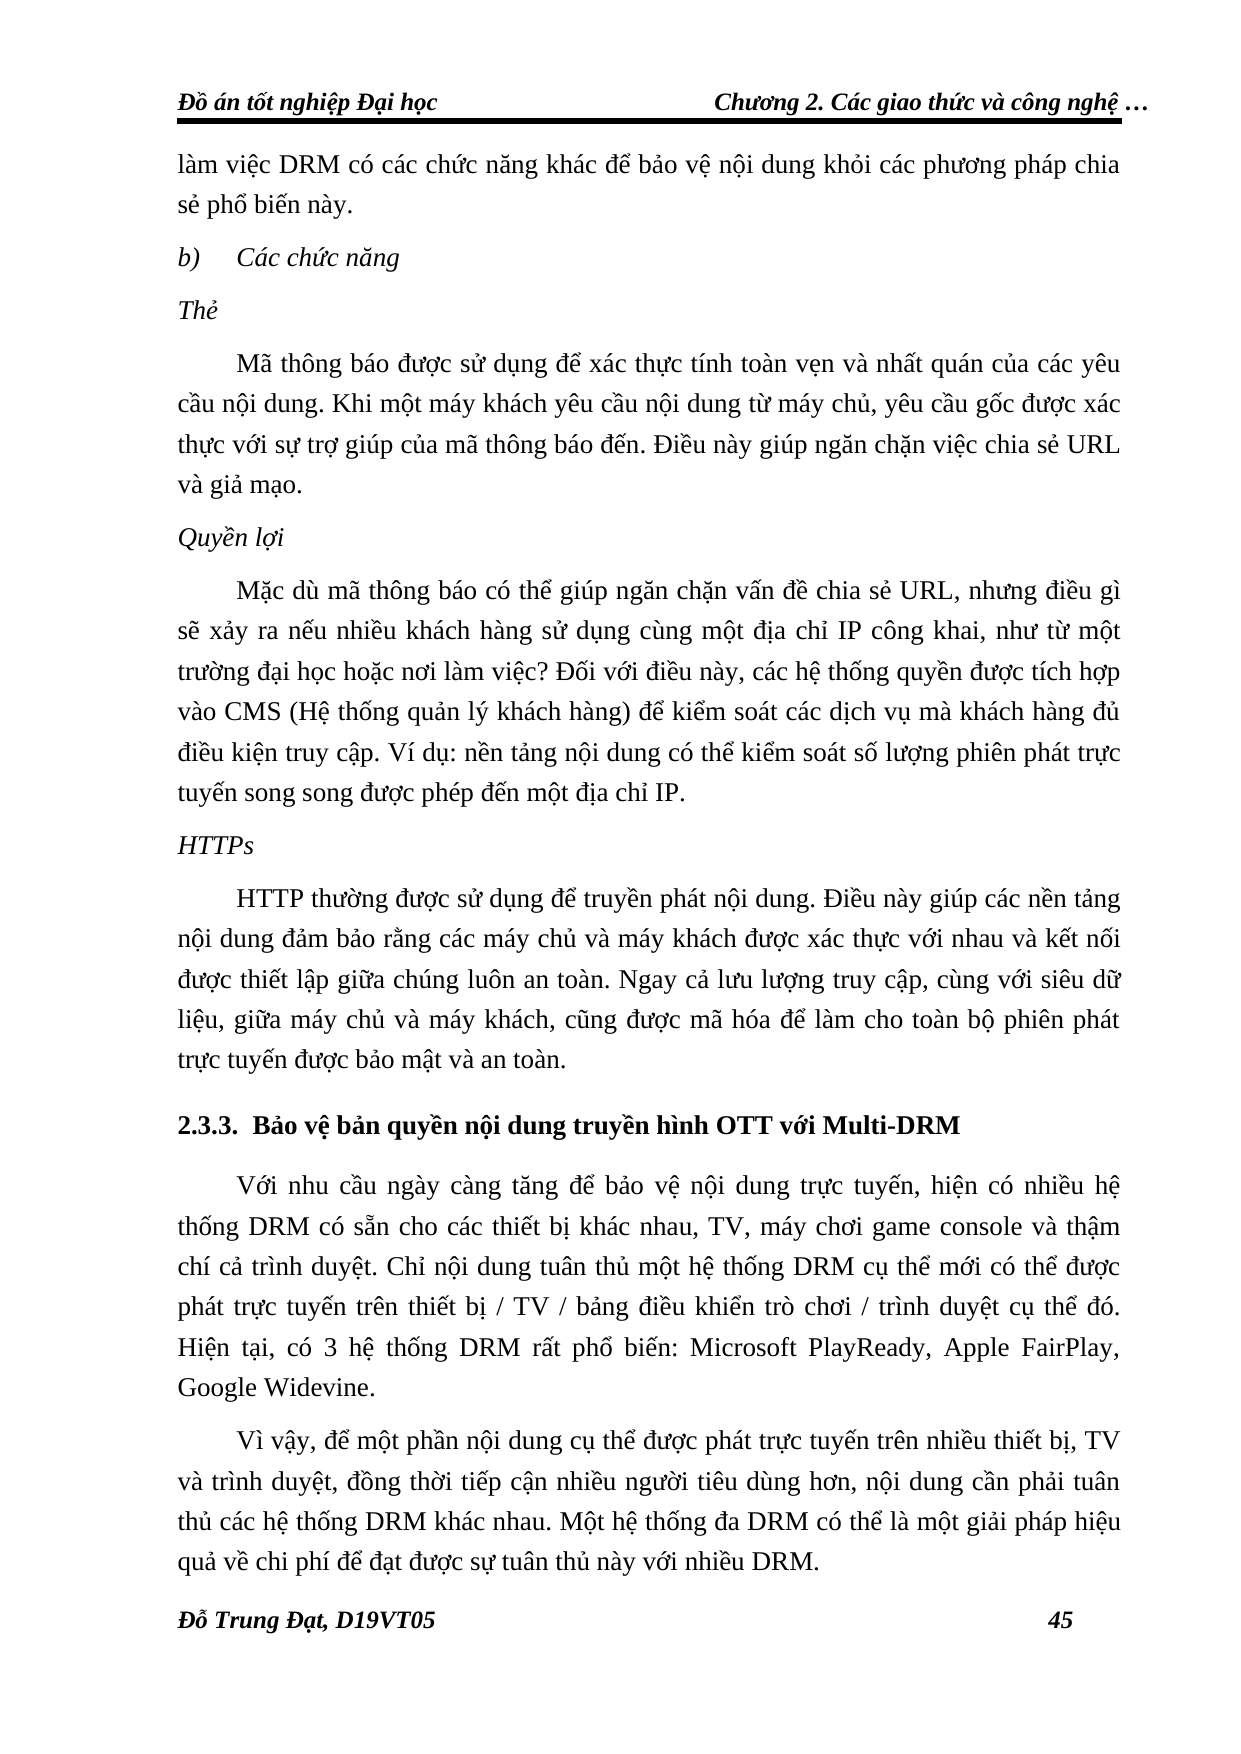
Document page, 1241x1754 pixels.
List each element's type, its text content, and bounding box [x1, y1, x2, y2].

subtitle Bảo vệ bản quyền nội dung truyền hình OTT với Multi-DRM [177, 1109, 1122, 1140]
text HTTPs [177, 829, 1122, 860]
text Thẻ [177, 294, 1122, 325]
text Với nhu cầu ngày càng tăng để bảo vệ nội dung trực tuyến, hiện có nhiều hệ thống DRM có sẵn cho các thiết bị khác nhau, TV, máy chơi game console và thậm chí cả trình duyệt. Chỉ nội dung tuân thủ một hệ thống DRM cụ thể mới có thể được phát trực tuyến trên thiết bị / TV / bảng điều khiển trò chơi / trình duyệt cụ thể đó. Hiện tại, có 3 hệ thống DRM rất phổ biến: Microsoft PlayReady, Apple FairPlay, Google Widevine. [177, 1169, 1122, 1402]
text Quyền lợi [177, 521, 1122, 552]
text Vì vậy, để một phần nội dung cụ thể được phát trực tuyến trên nhiều thiết bị, TV và trình duyệt, đồng thời tiếp cận nhiều người tiêu dùng hơn, nội dung cần phải tuân thủ các hệ thống DRM khác nhau. Một hệ thống đa DRM có thể là một giải pháp hiệu quả về chi phí để đạt được sự tuân thủ này với nhiều DRM. [177, 1424, 1122, 1577]
text Mặc dù mã thông báo có thể giúp ngăn chặn vấn đề chia sẻ URL, nhưng điều gì sẽ xảy ra nếu nhiều khách hàng sử dụng cùng một địa chỉ IP công khai, như từ một trường đại học hoặc nơi làm việc? Đối với điều này, các hệ thống quyền được tích hợp vào CMS (Hệ thống quản lý khách hàng) để kiểm soát các dịch vụ mà khách hàng đủ điều kiện truy cập. Ví dụ: nền tảng nội dung có thể kiểm soát số lượng phiên phát trực tuyến song song được phép đến một địa chỉ IP. [177, 574, 1122, 807]
subtitle Các chức năng [177, 241, 1122, 272]
text HTTP thường được sử dụng để truyền phát nội dung. Điều này giúp các nền tảng nội dung đảm bảo rằng các máy chủ và máy khách được xác thực với nhau và kết nối được thiết lập giữa chúng luôn an toàn. Ngay cả lưu lượng truy cập, cùng với siêu dữ liệu, giữa máy chủ và máy khách, cũng được mã hóa để làm cho toàn bộ phiên phát trực tuyến được bảo mật và an toàn. [177, 882, 1122, 1075]
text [177, 148, 1122, 219]
text Mã thông báo được sử dụng để xác thực tính toàn vẹn và nhất quán của các yêu cầu nội dung. Khi một máy khách yêu cầu nội dung từ máy chủ, yêu cầu gốc được xác thực với sự trợ giúp của mã thông báo đến. Điều này giúp ngăn chặn việc chia sẻ URL và giả mạo. [177, 347, 1122, 499]
